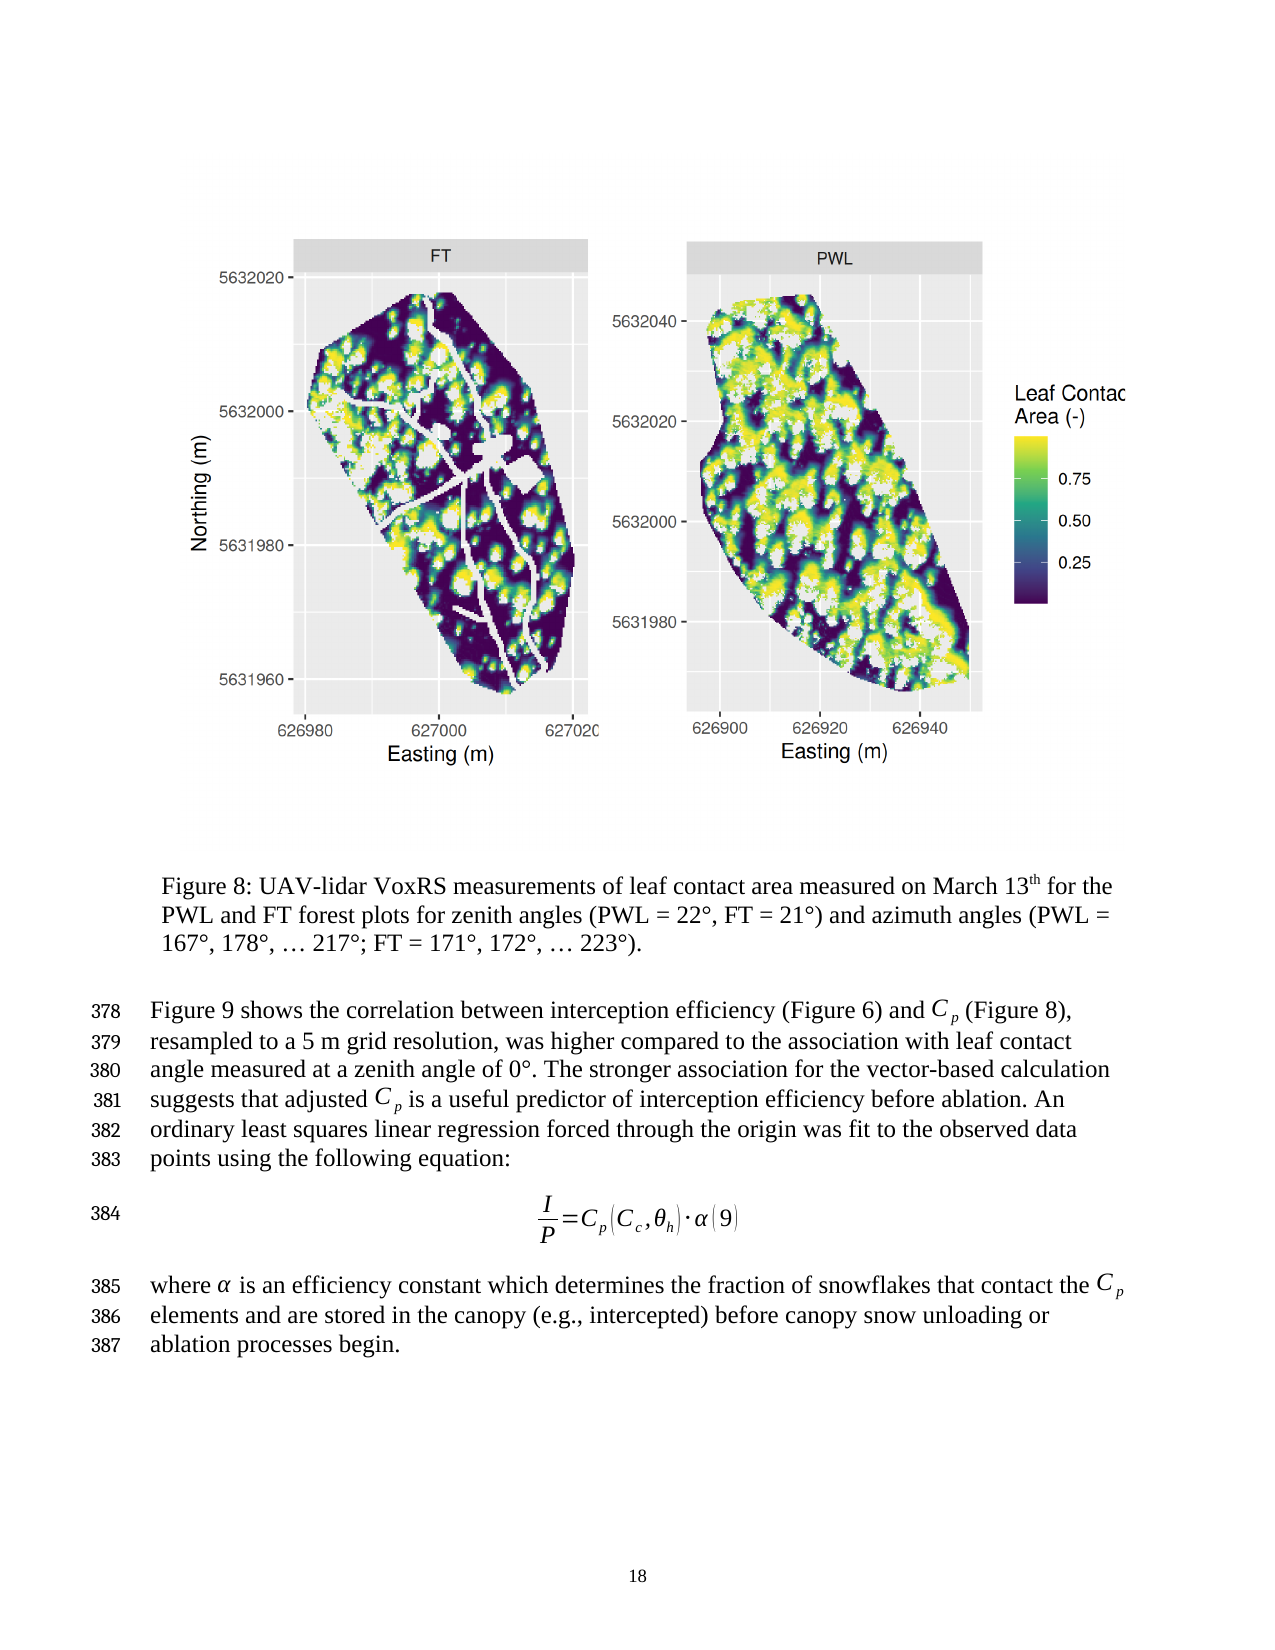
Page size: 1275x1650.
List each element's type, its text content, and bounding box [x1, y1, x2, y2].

text where is an efficiency constant which determines the fraction of snowflakes that contact the elements and are stored in the canopy (e.g., intercepted) before canopy snow unloading or ablation processes begin. [150, 1268, 1125, 1357]
text Figure 9 shows the correlation between interception efficiency (Figure 6) and (Figure 8), resampled to a 5 m grid resolution, was higher compared to the association with leaf contact angle measured at a zenith angle of 0°. The stronger association for the vector-based calculation suggests that adjusted is a useful predictor of interception efficiency before ablation. An ordinary least squares linear regression forced through the origin was fit to the observed data points using the following equation: [150, 994, 1125, 1172]
table_header Figure 8: UAV-lidar VoxRS measurements of leaf contact area measured on March 13th for the PWL and FT forest plots for zenith angles (PWL = 22°, FT = 21°) and azimuth angles (PWL = 167°, 178°, … 217°; FT = 171°, 172°, … 223°). [150, 150, 1125, 976]
picture [180, 153, 1125, 851]
